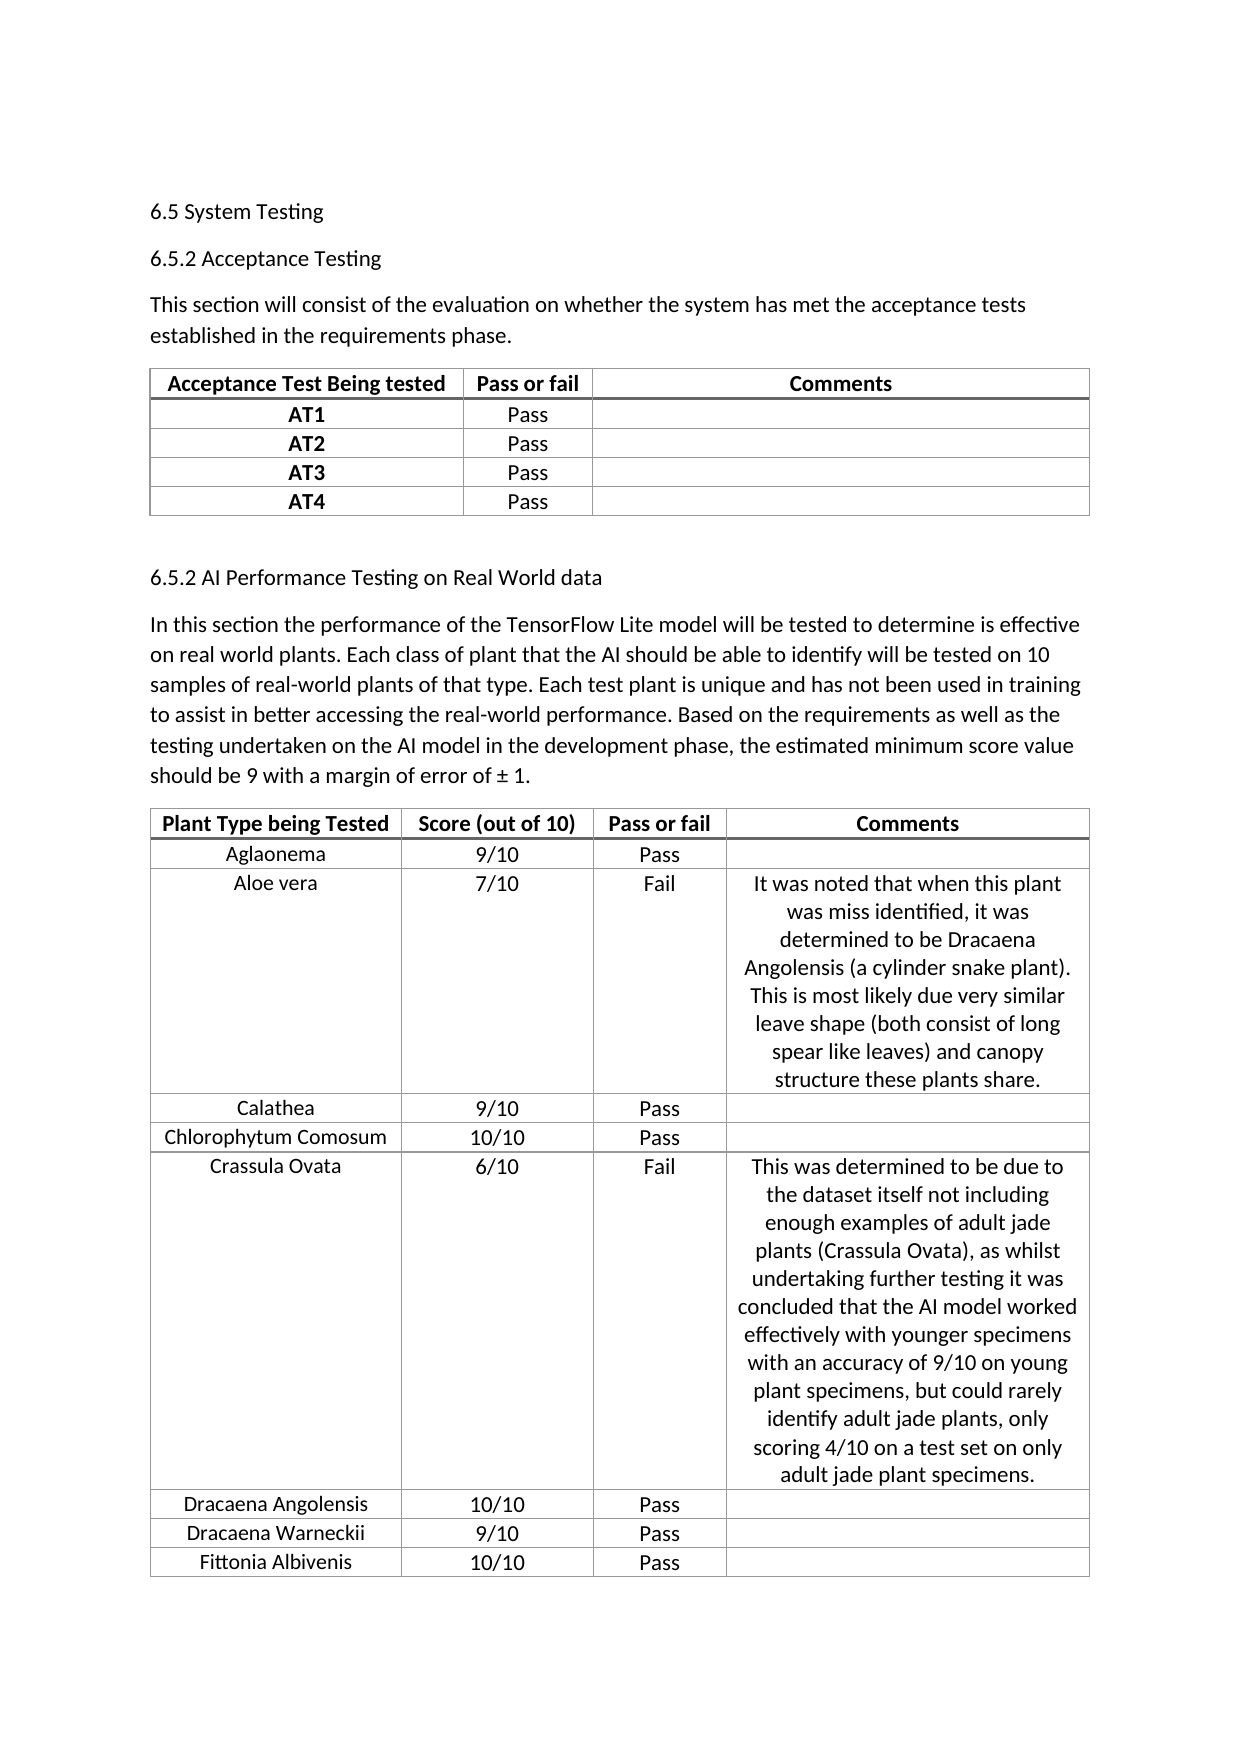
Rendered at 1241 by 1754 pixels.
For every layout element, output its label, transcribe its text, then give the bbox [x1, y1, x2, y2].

table_header Comments [593, 369, 1089, 397]
table_cell Fail [594, 869, 726, 1093]
table_cell 10/10 [402, 1123, 593, 1151]
table_cell Aloe vera [151, 869, 401, 1093]
text This section will consist of the evaluation on whether the system has met the acceptance tests established in the requirements phase. [150, 291, 1090, 349]
text 6.5.2 AI Performance Testing on Real World data [150, 563, 1090, 591]
table_cell Fittonia Albivenis [151, 1548, 401, 1576]
table_cell AT4 [151, 487, 463, 515]
table_cell [727, 1490, 1089, 1518]
table_header Pass or fail [464, 369, 592, 397]
table_cell [593, 487, 1089, 515]
table_cell Dracaena Angolensis [151, 1490, 401, 1518]
table_cell 10/10 [402, 1548, 593, 1576]
table_cell Pass [464, 429, 592, 457]
table_cell Pass [594, 1123, 726, 1151]
table_cell It was noted that when this plant was miss identified, it was determined to be Dracaena Angolensis (a cylinder snake plant). This is most likely due very similar leave shape (both consist of long spear like leaves) and canopy structure these plants share. [727, 869, 1089, 1093]
table_cell Pass [594, 1094, 726, 1122]
table_header Acceptance Test Being tested [151, 369, 463, 397]
table_cell 6/10 [402, 1153, 593, 1489]
table_cell 9/10 [402, 1094, 593, 1122]
table_cell Chlorophytum Comosum [151, 1123, 401, 1151]
table_cell [727, 1548, 1089, 1576]
table_cell [727, 1519, 1089, 1547]
table_cell 9/10 [402, 840, 593, 868]
table_cell AT1 [151, 400, 463, 428]
table_cell AT2 [151, 429, 463, 457]
table_header Comments [727, 809, 1089, 837]
table_cell 10/10 [402, 1490, 593, 1518]
table_cell [727, 840, 1089, 868]
table_header Score (out of 10) [402, 809, 593, 837]
table_cell Dracaena Warneckii [151, 1519, 401, 1547]
table_cell Crassula Ovata [151, 1153, 401, 1489]
table_cell Calathea [151, 1094, 401, 1122]
table_cell [727, 1123, 1089, 1151]
table_cell Pass [464, 458, 592, 486]
table_cell 9/10 [402, 1519, 593, 1547]
table_cell Pass [594, 1548, 726, 1576]
text 6.5 System Testing [150, 197, 1090, 225]
table_header Pass or fail [594, 809, 726, 837]
text 6.5.2 Acceptance Testing [150, 244, 1090, 272]
table_cell AT3 [151, 458, 463, 486]
table_cell Pass [464, 400, 592, 428]
table_cell Pass [464, 487, 592, 515]
table_cell 7/10 [402, 869, 593, 1093]
table_cell Aglaonema [151, 840, 401, 868]
table_cell [593, 458, 1089, 486]
table_cell [593, 400, 1089, 428]
table_cell Fail [594, 1153, 726, 1489]
table_header Plant Type being Tested [151, 809, 401, 837]
table_cell [593, 429, 1089, 457]
table_cell This was determined to be due to the dataset itself not including enough examples of adult jade plants (Crassula Ovata), as whilst undertaking further testing it was concluded that the AI model worked effectively with younger specimens with an accuracy of 9/10 on young plant specimens, but could rarely identify adult jade plants, only scoring 4/10 on a test set on only adult jade plant specimens. [727, 1153, 1089, 1489]
table_cell Pass [594, 1490, 726, 1518]
table_cell [727, 1094, 1089, 1122]
table_cell Pass [594, 1519, 726, 1547]
table_cell Pass [594, 840, 726, 868]
text In this section the performance of the TensorFlow Lite model will be tested to determine is effective on real world plants. Each class of plant that the AI should be able to identify will be tested on 10 samples of real-world plants of that type. Each test plant is unique and has not been used in training to assist in better accessing the real-world performance. Based on the requirements as well as the testing undertaken on the AI model in the development phase, the estimated minimum score value should be 9 with a margin of error of ± 1. [150, 610, 1090, 789]
